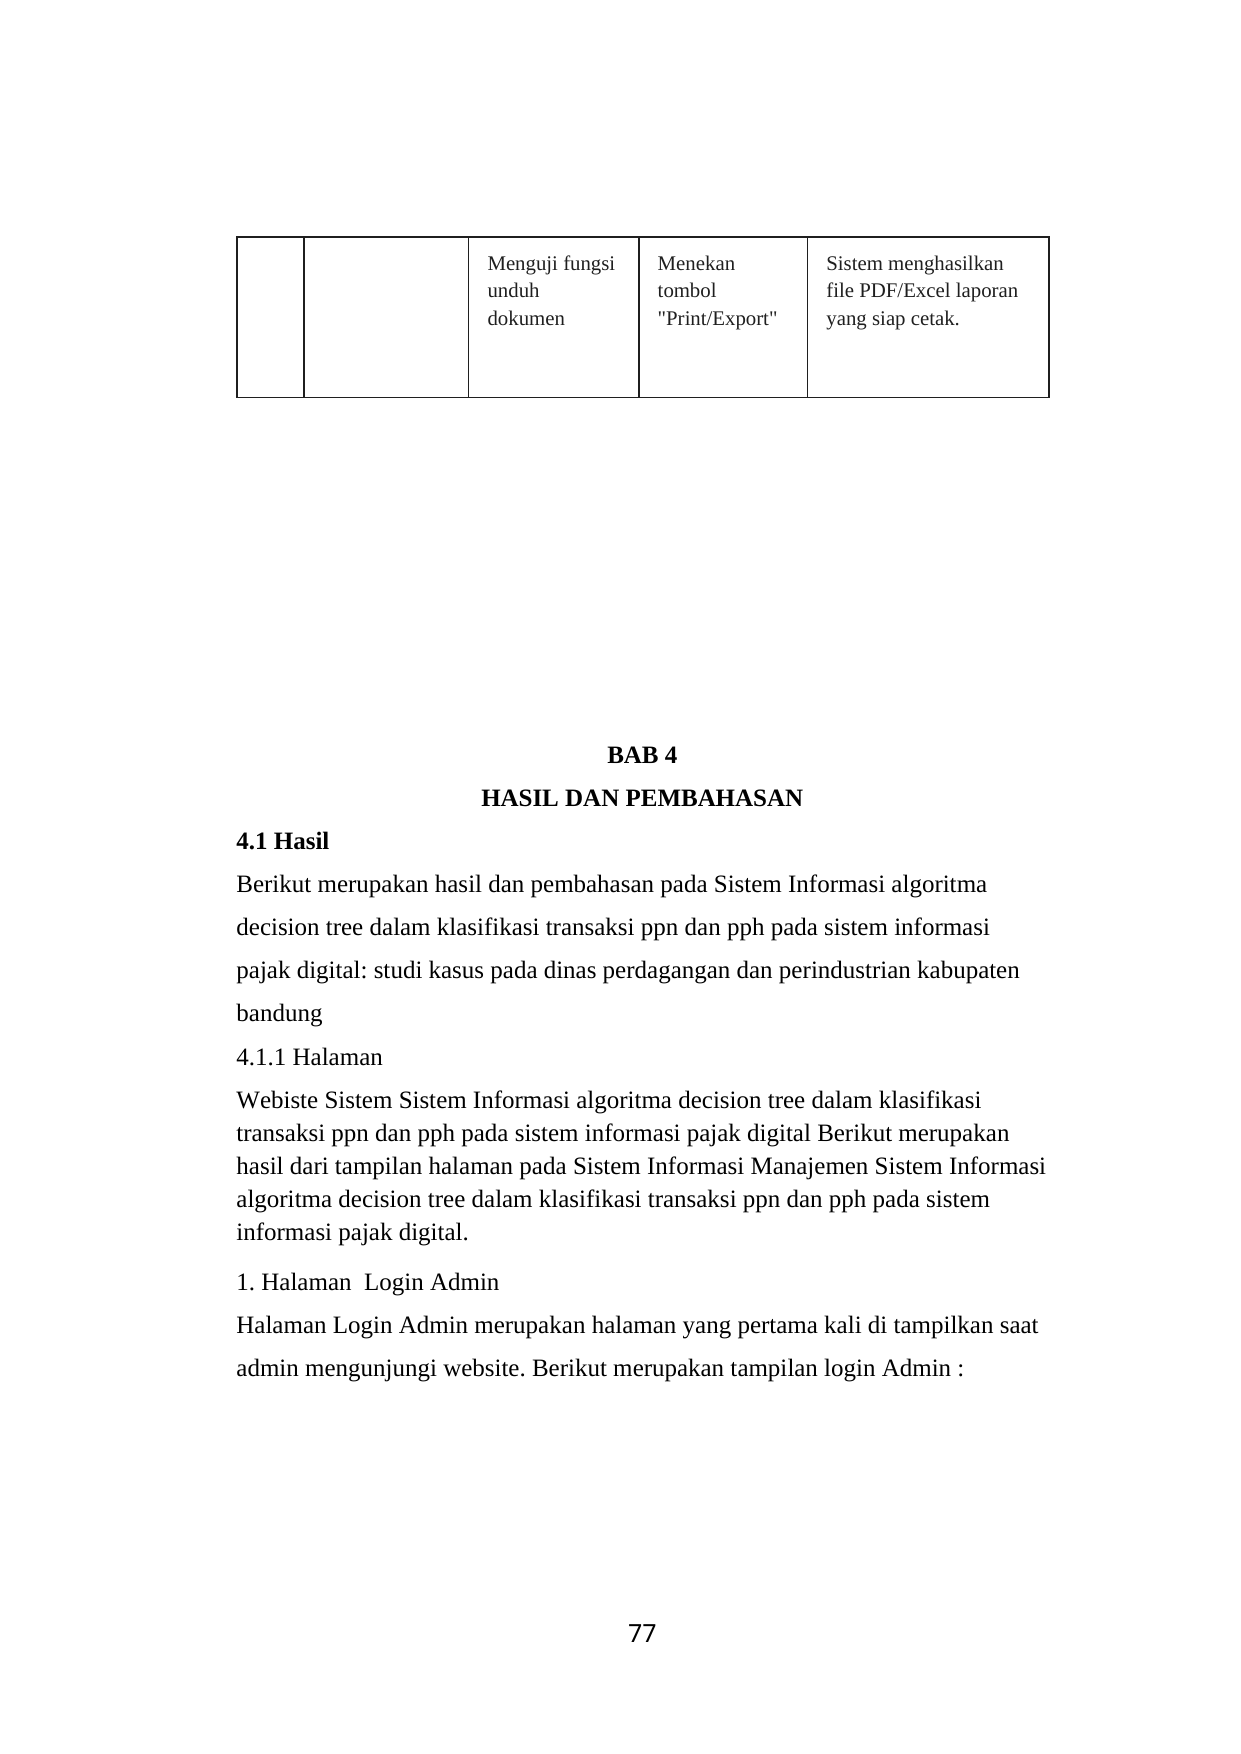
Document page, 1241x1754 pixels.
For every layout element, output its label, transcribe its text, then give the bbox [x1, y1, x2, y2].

table_cell Menekan tombol "Print/Export" [640, 238, 807, 397]
table_cell [305, 238, 468, 397]
subtitle 4.1.1 Halaman [236, 1042, 1048, 1070]
table_cell Sistem menghasilkan file PDF/Excel laporan yang siap cetak. [808, 238, 1048, 397]
text Webiste Sistem Sistem Informasi algoritma decision tree dalam klasifikasi transaksi ppn dan pph pada sistem informasi pajak digital Berikut merupakan hasil dari tampilan halaman pada Sistem Informasi Manajemen Sistem Informasi algoritma decision tree dalam klasifikasi transaksi ppn dan pph pada sistem informasi pajak digital. [236, 1085, 1048, 1246]
text Halaman Login Admin merupakan halaman yang pertama kali di tampilkan saat admin mengunjungi website. Berikut merupakan tampilan login Admin : [236, 1310, 1048, 1382]
table_cell Menguji fungsi unduh dokumen [469, 238, 638, 397]
text 1. Halaman Login Admin [236, 1267, 1048, 1295]
subtitle HASIL DAN PEMBAHASAN [236, 783, 1048, 812]
text Berikut merupakan hasil dan pembahasan pada Sistem Informasi algoritma decision tree dalam klasifikasi transaksi ppn dan pph pada sistem informasi pajak digital: studi kasus pada dinas perdagangan dan perindustrian kabupaten bandung [236, 869, 1048, 1027]
table_cell [238, 238, 303, 397]
subtitle BAB 4 [236, 740, 1048, 768]
subtitle 4.1 Hasil [236, 826, 1048, 855]
